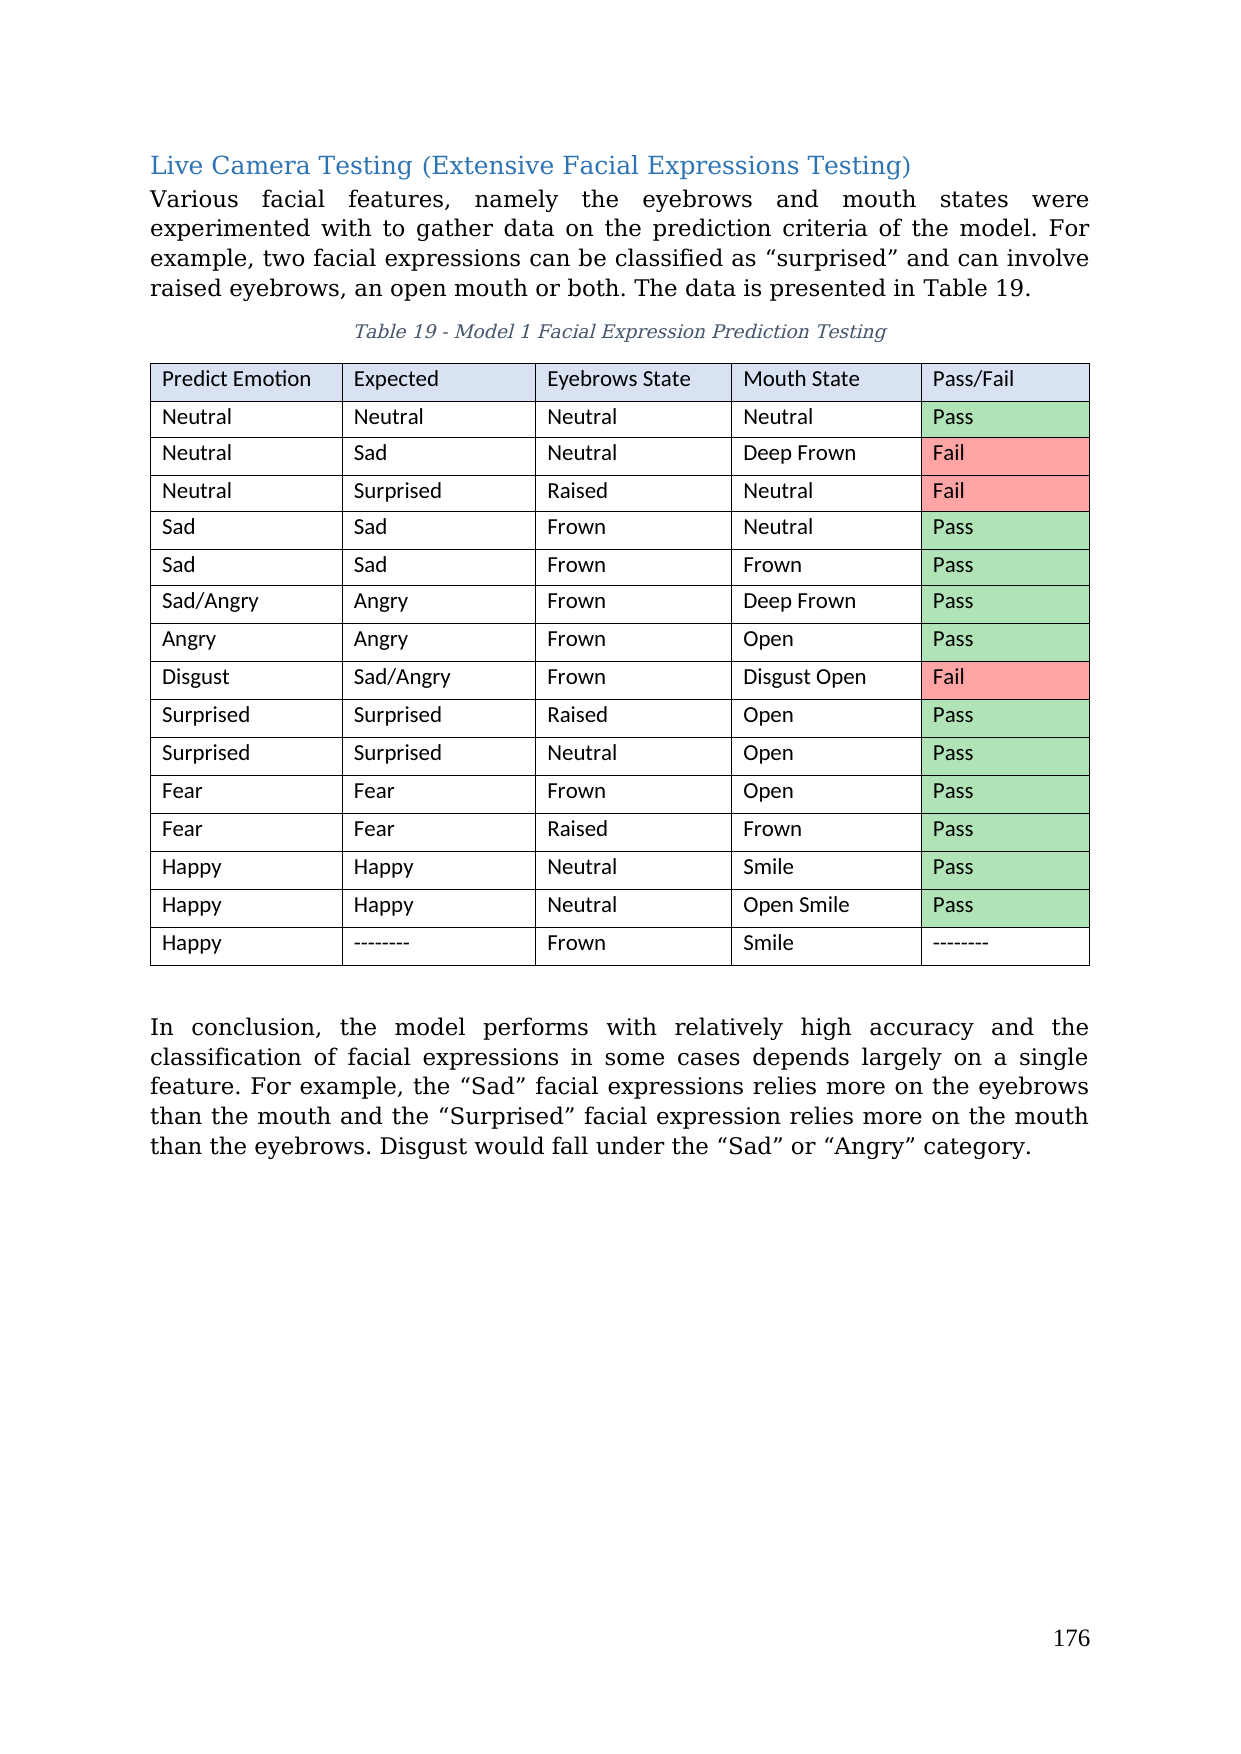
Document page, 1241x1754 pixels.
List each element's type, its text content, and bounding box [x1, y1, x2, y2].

table_cell Frown [536, 586, 731, 623]
table_cell Angry [343, 624, 535, 661]
table_cell Neutral [536, 402, 731, 437]
table_cell Smile [732, 852, 921, 889]
table_cell Open Smile [732, 890, 921, 927]
table_cell Open [732, 700, 921, 737]
text Table 19 - Model 1 Facial Expression Prediction Testing [150, 320, 1090, 342]
table_cell Neutral [151, 476, 342, 511]
table_cell Pass [922, 814, 1089, 851]
table_cell Happy [343, 852, 535, 889]
table_cell Neutral [151, 438, 342, 475]
table_cell Frown [536, 662, 731, 699]
table_cell Pass [922, 700, 1089, 737]
table_cell Pass [922, 550, 1089, 585]
table_cell Happy [151, 890, 342, 927]
table_cell Neutral [732, 476, 921, 511]
table_cell Disgust Open [732, 662, 921, 699]
table_header Pass/Fail [922, 364, 1089, 401]
table_cell Surprised [343, 476, 535, 511]
table_cell Pass [922, 890, 1089, 927]
table_cell Happy [151, 852, 342, 889]
table_cell Surprised [151, 738, 342, 775]
subtitle Live Camera Testing (Extensive Facial Expressions Testing) [150, 150, 1090, 180]
table_cell -------- [922, 928, 1089, 965]
table_cell Angry [151, 624, 342, 661]
table_cell Surprised [343, 700, 535, 737]
table_cell Neutral [536, 852, 731, 889]
table_cell Pass [922, 852, 1089, 889]
table_cell Raised [536, 700, 731, 737]
table_header Expected [343, 364, 535, 401]
table_cell Fail [922, 438, 1089, 475]
table_cell Happy [343, 890, 535, 927]
table_cell Neutral [536, 890, 731, 927]
table_cell Pass [922, 402, 1089, 437]
table_cell Frown [536, 624, 731, 661]
table_cell Fear [343, 814, 535, 851]
text In conclusion, the model performs with relatively high accuracy and the classification of facial expressions in some cases depends largely on a single feature. For example, the “Sad” facial expressions relies more on the eyebrows than the mouth and the “Surprised” facial expression relies more on the mouth than the eyebrows. Disgust would fall under the “Sad” or “Angry” category. [150, 1013, 1090, 1159]
table_cell Raised [536, 814, 731, 851]
table_cell Pass [922, 512, 1089, 549]
table_cell Frown [732, 550, 921, 585]
table_cell Angry [343, 586, 535, 623]
table_header Eyebrows State [536, 364, 731, 401]
table_cell Sad [151, 512, 342, 549]
table_cell Frown [732, 814, 921, 851]
table_cell Smile [732, 928, 921, 965]
table_cell Pass [922, 738, 1089, 775]
table_cell Frown [536, 512, 731, 549]
table_cell Open [732, 776, 921, 813]
table_cell Fail [922, 662, 1089, 699]
table_cell Neutral [536, 438, 731, 475]
table_cell Fail [922, 476, 1089, 511]
table_header Mouth State [732, 364, 921, 401]
table_cell Neutral [536, 738, 731, 775]
table_cell Sad [343, 550, 535, 585]
table_cell Fear [343, 776, 535, 813]
table_cell Surprised [151, 700, 342, 737]
table_cell Disgust [151, 662, 342, 699]
table_cell Pass [922, 586, 1089, 623]
table_cell -------- [343, 928, 535, 965]
table_cell Open [732, 624, 921, 661]
table_cell Surprised [343, 738, 535, 775]
text Various facial features, namely the eyebrows and mouth states were experimented with to gather data on the prediction criteria of the model. For example, two facial expressions can be classified as “surprised” and can involve raised eyebrows, an open mouth or both. The data is presented in Table 19. [150, 184, 1090, 301]
table_cell Fear [151, 814, 342, 851]
table_cell Sad [343, 438, 535, 475]
table_cell Neutral [732, 402, 921, 437]
table_cell Neutral [343, 402, 535, 437]
table_cell Sad [343, 512, 535, 549]
table_header Predict Emotion [151, 364, 342, 401]
table_cell Pass [922, 624, 1089, 661]
table_cell Pass [922, 776, 1089, 813]
table_cell Neutral [151, 402, 342, 437]
table_cell Sad [151, 550, 342, 585]
table_cell Fear [151, 776, 342, 813]
table_cell Deep Frown [732, 438, 921, 475]
table_cell Neutral [732, 512, 921, 549]
table_cell Deep Frown [732, 586, 921, 623]
table_cell Frown [536, 550, 731, 585]
table_cell Open [732, 738, 921, 775]
table_cell Sad/Angry [343, 662, 535, 699]
table_cell Frown [536, 776, 731, 813]
table_cell Happy [151, 928, 342, 965]
table_cell Raised [536, 476, 731, 511]
table_cell Sad/Angry [151, 586, 342, 623]
table_cell Frown [536, 928, 731, 965]
